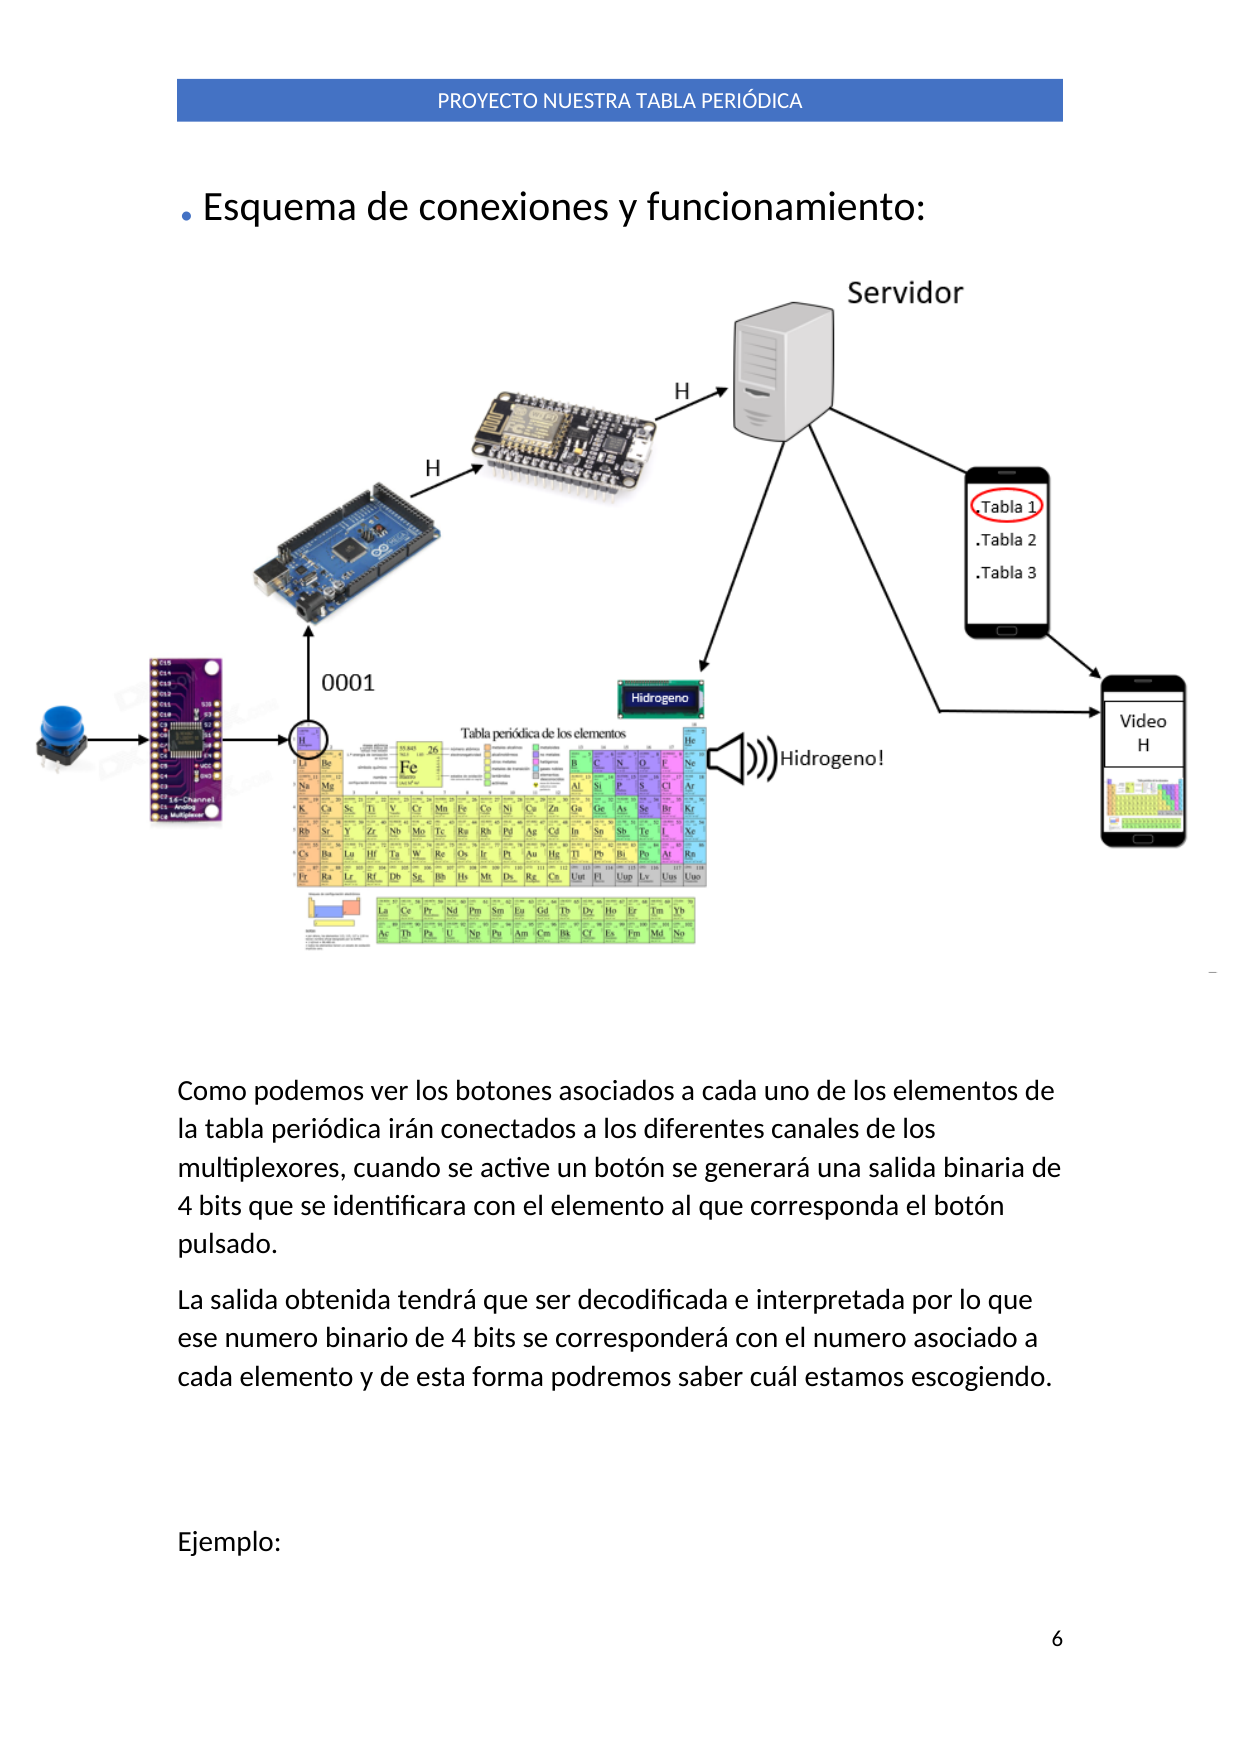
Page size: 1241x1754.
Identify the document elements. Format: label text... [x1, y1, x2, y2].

text Como podemos ver los botones asociados a cada uno de los elementos de la tabla periódica irán conectados a los diferentes canales de los multiplexores, cuando se active un botón se generará una salida binaria de 4 bits que se identificara con el elemento al que corresponda el botón pulsado. [177, 1072, 1063, 1261]
text La salida obtenida tendrá que ser decodificada e interpretada por lo que ese numero binario de 4 bits se corresponderá con el numero asociado a cada elemento y de esta forma podremos saber cuál estamos escogiendo. [177, 1281, 1063, 1393]
text . Esquema de conexiones y funcionamiento: [177, 148, 1063, 239]
picture [15, 250, 1225, 973]
text Ejemplo: [177, 1523, 1063, 1558]
